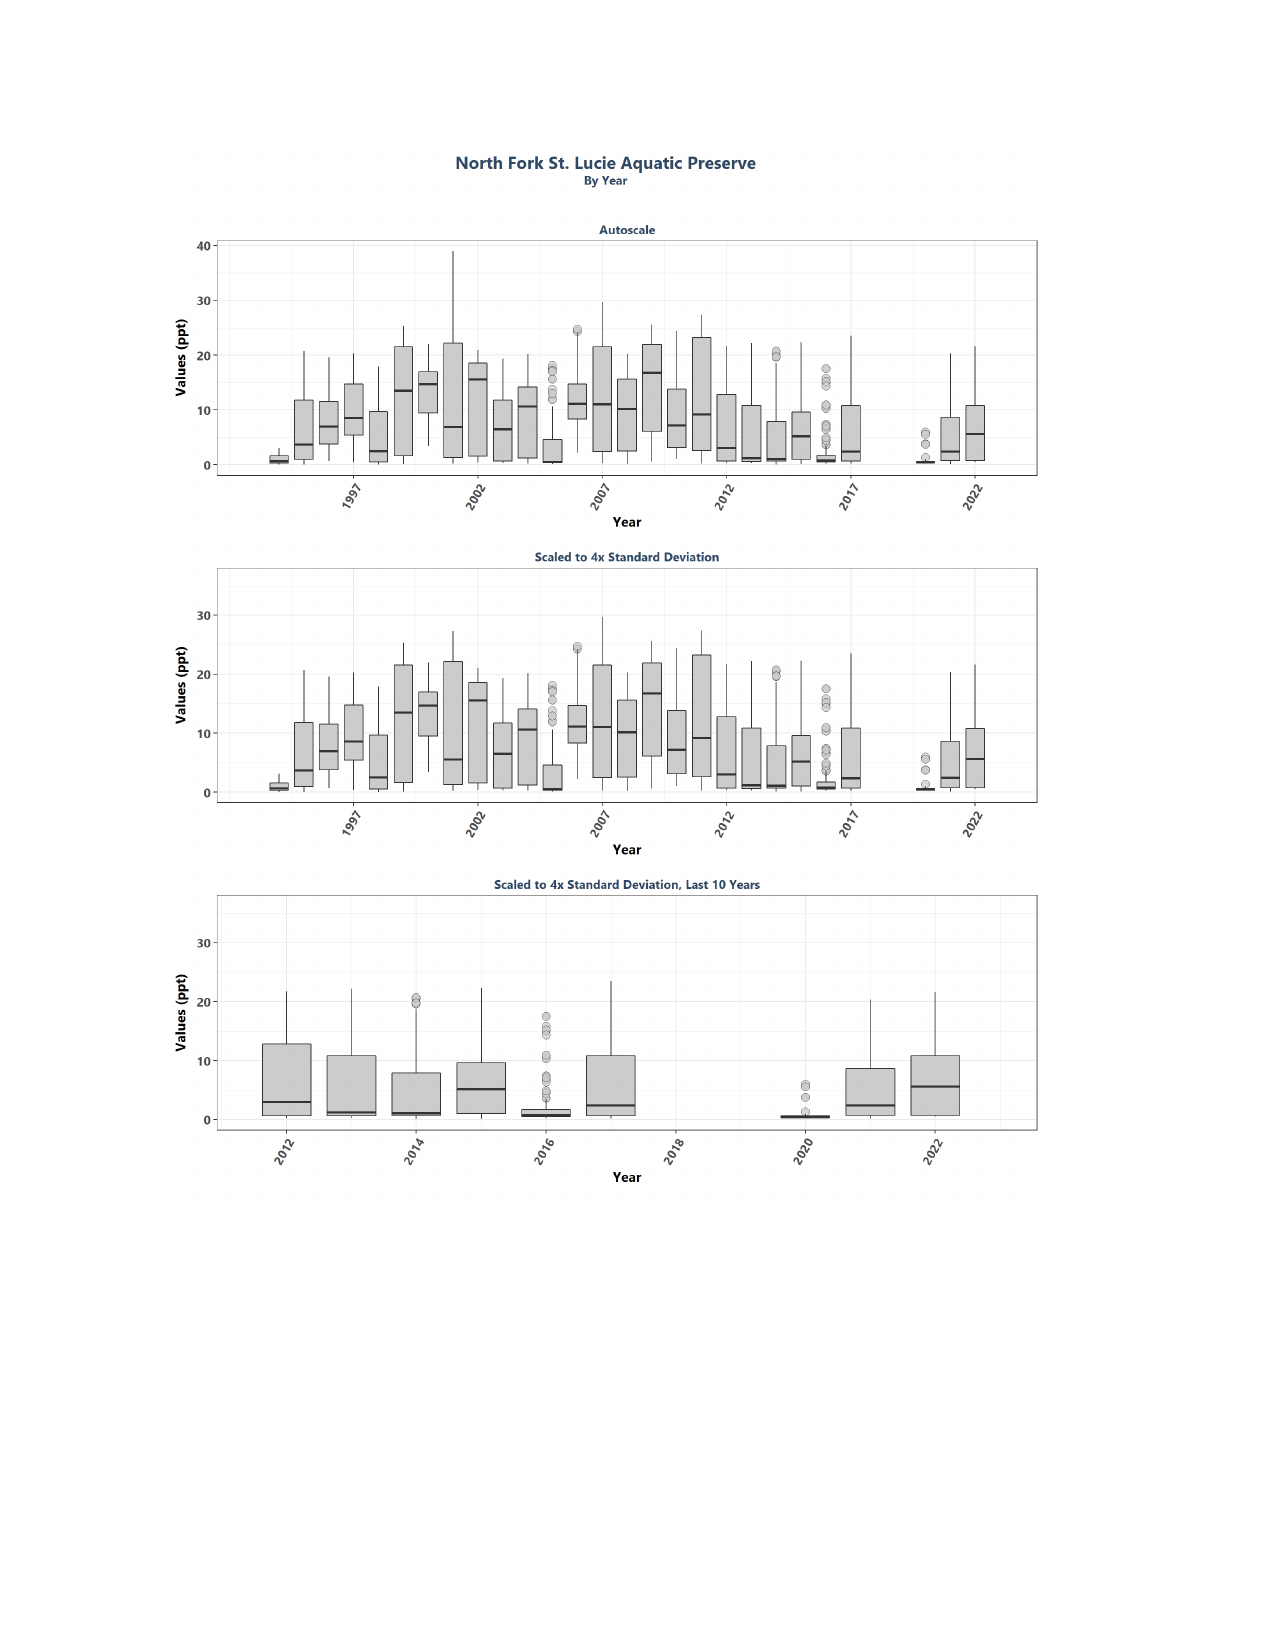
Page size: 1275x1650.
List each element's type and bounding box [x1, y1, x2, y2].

picture [168, 150, 1044, 1200]
